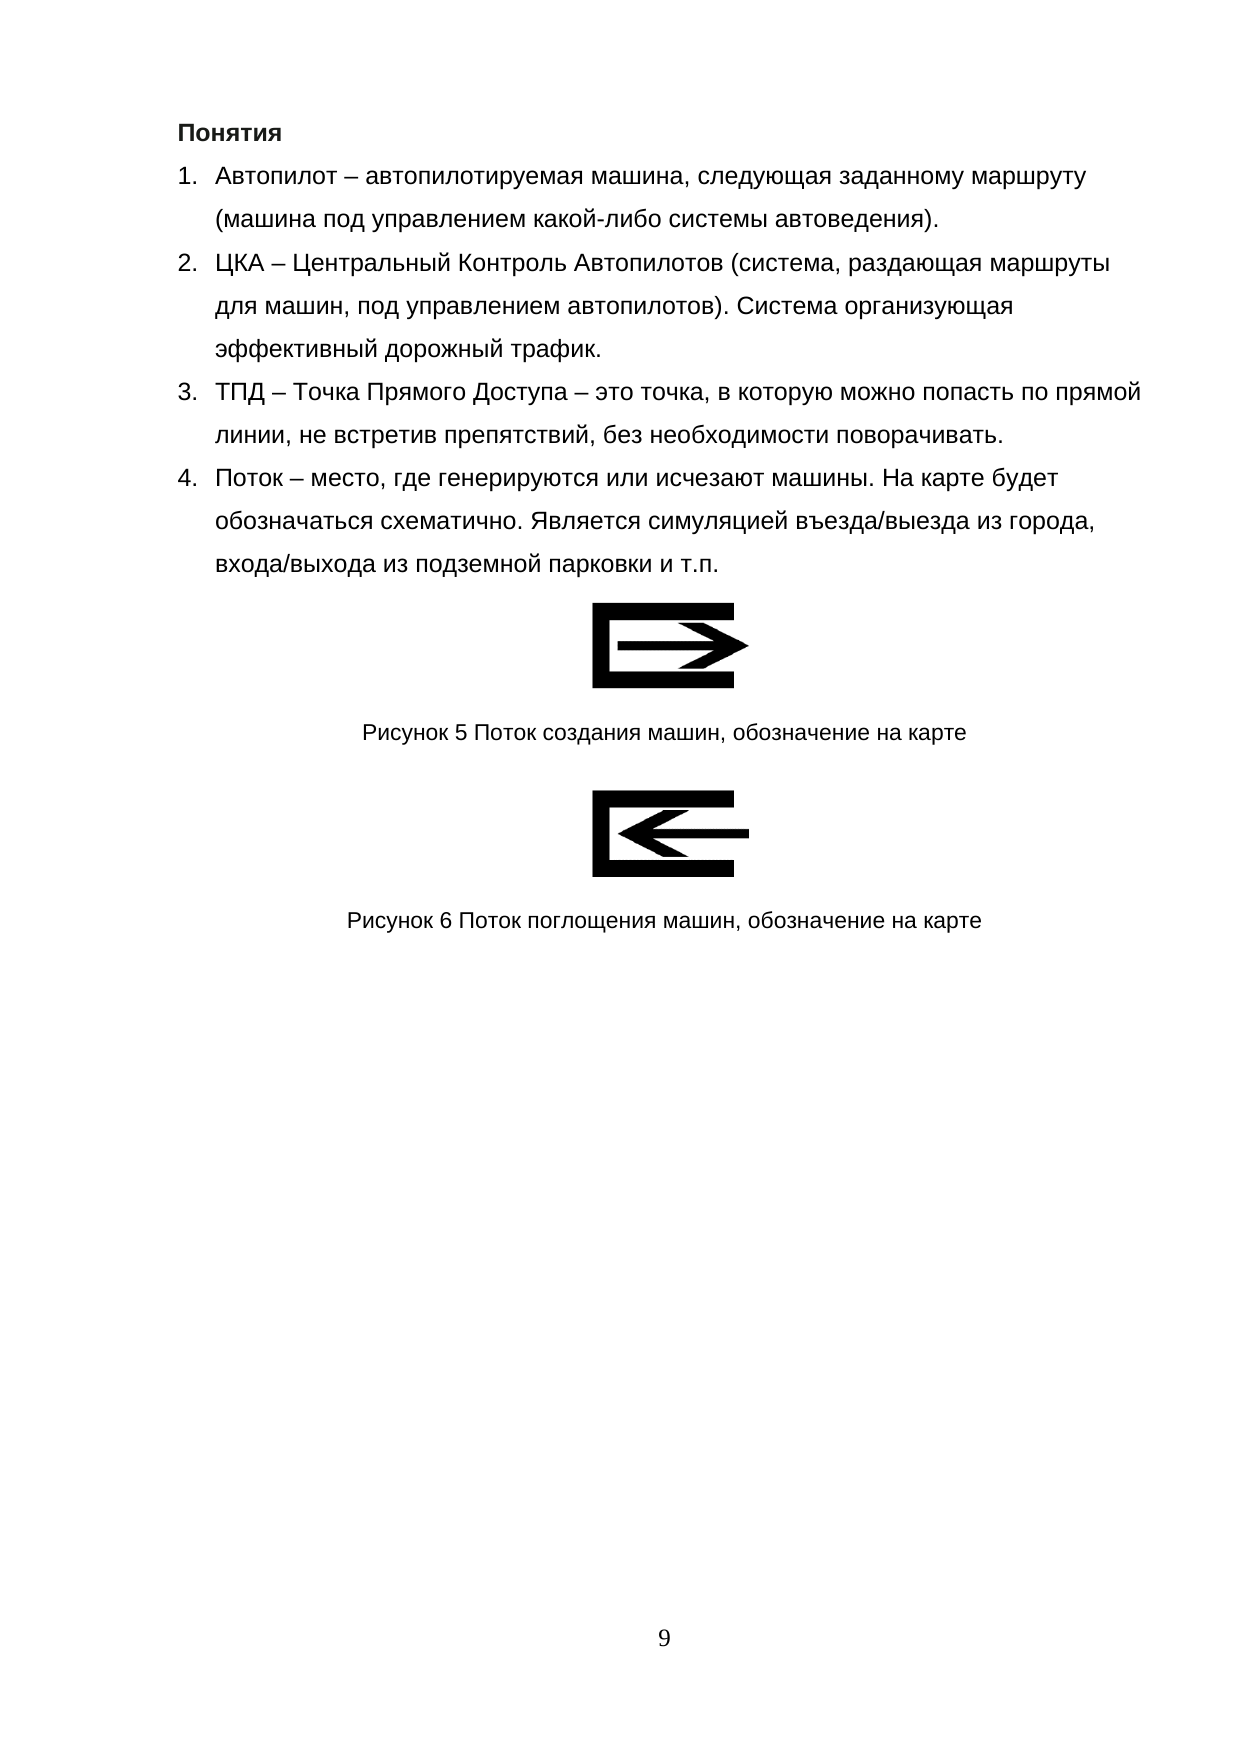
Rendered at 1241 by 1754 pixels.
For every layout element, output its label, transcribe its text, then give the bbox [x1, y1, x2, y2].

text Рисунок 5 Поток создания машин, обозначение на карте [177, 719, 1152, 746]
list Автопилот – автопилотируемая машина, следующая заданному маршруту (машина под управлением какой-либо системы автоведения). [177, 161, 1152, 233]
text Понятия [177, 118, 1152, 147]
list ЦКА – Центральный Контроль Автопилотов (система, раздающая маршруты для машин, под управлением автопилотов). Система организующая эффективный дорожный трафик. [177, 247, 1152, 362]
text Рисунок 6 Поток поглощения машин, обозначение на карте [177, 907, 1152, 934]
picture [579, 592, 750, 705]
list Поток – место, где генерируются или исчезают машины. На карте будет обозначаться схематично. Является симуляцией въезда/выезда из города, входа/выхода из подземной парковки и т.п. [177, 463, 1152, 578]
picture [579, 779, 750, 894]
list ТПД – Точка Прямого Доступа – это точка, в которую можно попасть по прямой линии, не встретив препятствий, без необходимости поворачивать. [177, 377, 1152, 449]
